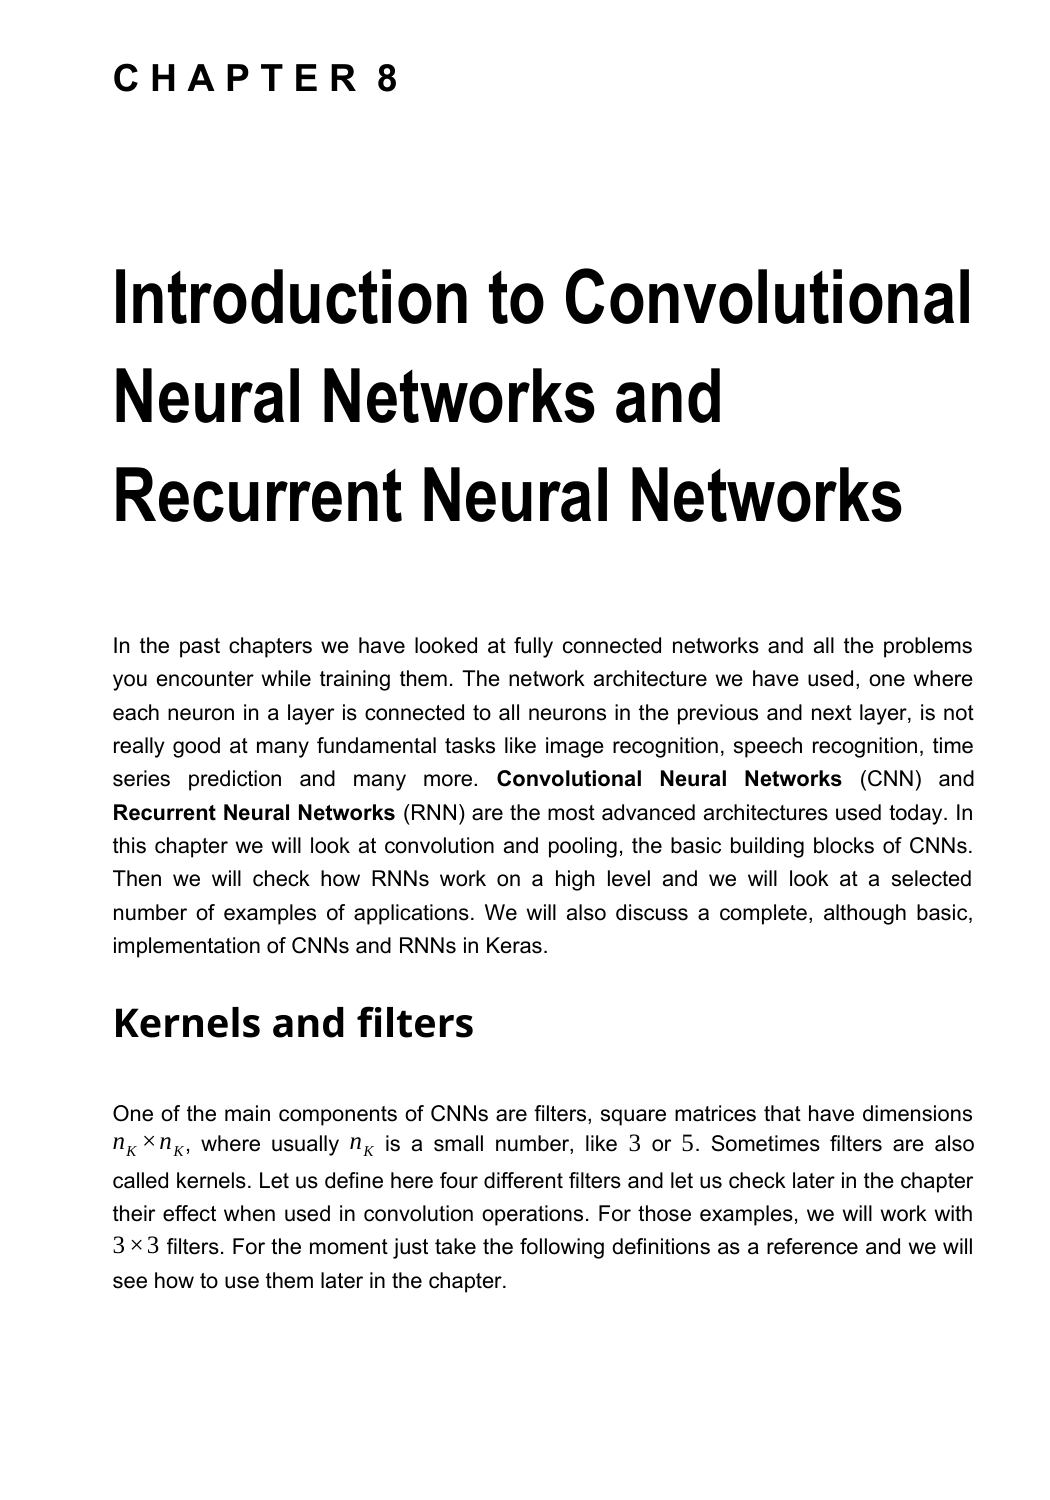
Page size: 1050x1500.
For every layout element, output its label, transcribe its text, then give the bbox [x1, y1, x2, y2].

text In the past chapters we have looked at fully connected networks and all the problems you encounter while training them. The network architecture we have used, one where each neuron in a layer is connected to all neurons in the previous and next layer, is not really good at many fundamental tasks like image recognition, speech recognition, time series prediction and many more. Convolutional Neural Networks (CNN) and Recurrent Neural Networks (RNN) are the most advanced architectures used today. In this chapter we will look at convolution and pooling, the basic building blocks of CNNs. Then we will check how RNNs work on a high level and we will look at a selected number of examples of applications. We will also discuss a complete, although basic, implementation of CNNs and RNNs in Keras. [112, 625, 975, 958]
subtitle Kernels and filters [112, 996, 975, 1049]
text One of the main components of CNNs are filters, square matrices that have dimensions , where usually is a small number, like or . Sometimes filters are also called kernels. Let us define here four different filters and let us check later in the chapter their effect when used in convolution operations. For those examples, we will work with filters. For the moment just take the following definitions as a reference and we will see how to use them later in the chapter. [112, 1093, 975, 1293]
title Introduction to Convolutional Neural Networks and Recurrent Neural Networks [112, 253, 975, 537]
